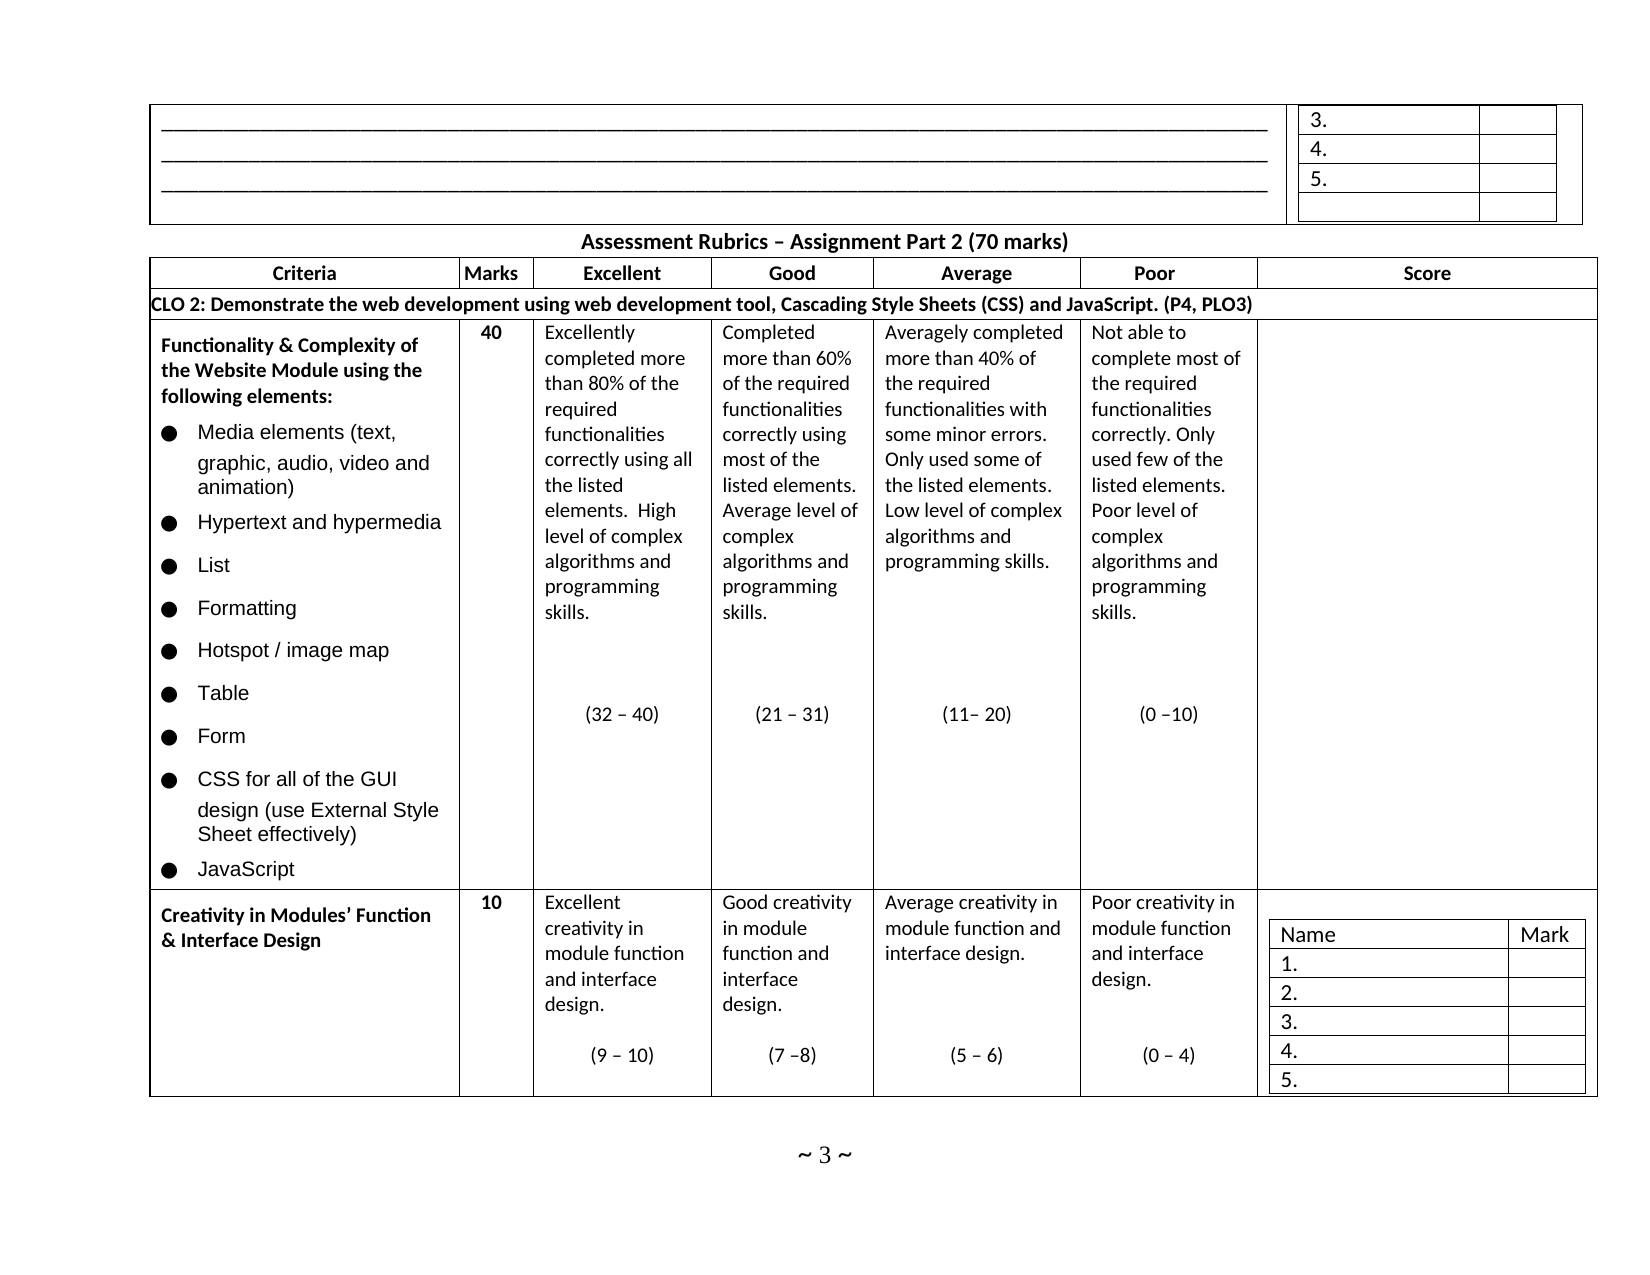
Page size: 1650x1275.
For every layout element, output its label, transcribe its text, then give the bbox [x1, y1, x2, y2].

table_header Poor [1081, 258, 1257, 288]
table_header Marks [460, 258, 533, 288]
table_cell [1258, 890, 1597, 1096]
table_cell CLO 2: Demonstrate the web development using web development tool, Cascading Style Sheets (CSS) and JavaScript. (P4, PLO3) [151, 289, 1597, 318]
text Assessment Rubrics – Assignment Part 2 (70 marks) [150, 227, 1500, 255]
table_header Criteria [151, 258, 459, 288]
table_header Score [1258, 258, 1597, 288]
table_cell [1287, 105, 1582, 224]
table_cell Functionality & Complexity of the Website Module using the following elements: Media elements (text, graphic, audio, video and animation) Hypertext and hypermedia List Formatting Hotspot / image map Table Form CSS for all of the GUI design (use External Style Sheet effectively) JavaScript [151, 320, 459, 888]
table_cell Good creativity in module function and interface design. (7 –8) [712, 890, 873, 1096]
table_cell Averagely completed more than 40% of the required functionalities with some minor errors. Only used some of the listed elements. Low level of complex algorithms and programming skills. (11– 20) [874, 320, 1080, 888]
table_cell Creativity in Modules’ Function & Interface Design [151, 890, 459, 1096]
table_cell Poor creativity in module function and interface design. (0 – 4) [1081, 890, 1257, 1096]
table_cell 40 [460, 320, 533, 888]
table_cell Average creativity in module function and interface design. (5 – 6) [874, 890, 1080, 1096]
table_cell Excellent creativity in module function and interface design. (9 – 10) [534, 890, 711, 1096]
table_cell [1258, 320, 1597, 888]
table_header Average [874, 258, 1080, 288]
table_cell Excellently completed more than 80% of the required functionalities correctly using all the listed elements. High level of complex algorithms and programming skills. (32 – 40) [534, 320, 711, 888]
table_cell 10 [460, 890, 533, 1096]
table_cell Completed more than 60% of the required functionalities correctly using most of the listed elements. Average level of complex algorithms and programming skills. (21 – 31) [712, 320, 873, 888]
table_header Excellent [534, 258, 711, 288]
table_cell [151, 105, 1286, 224]
table_cell Not able to complete most of the required functionalities correctly. Only used few of the listed elements. Poor level of complex algorithms and programming skills. (0 –10) [1081, 320, 1257, 888]
table_header Good [712, 258, 873, 288]
